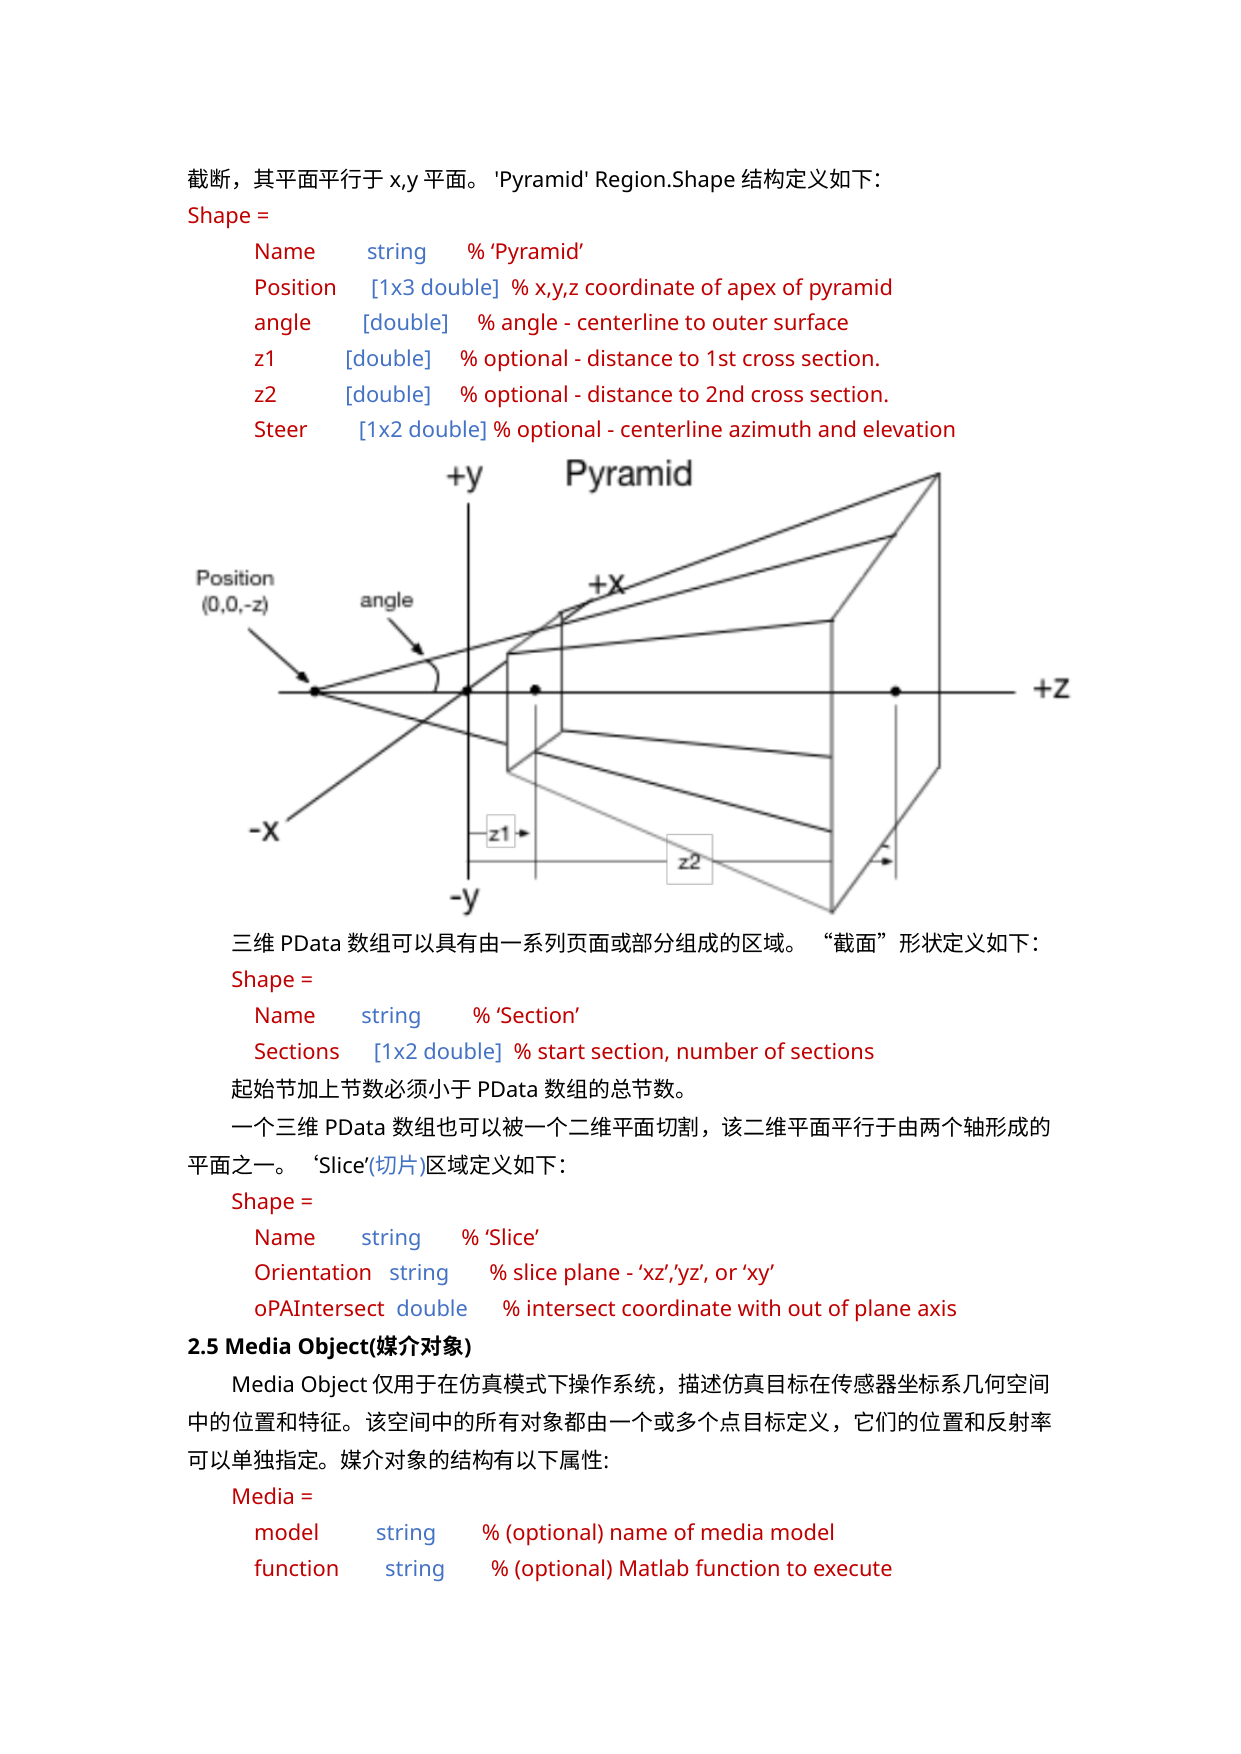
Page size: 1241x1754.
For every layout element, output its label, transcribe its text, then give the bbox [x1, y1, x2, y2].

text 一个三维 PData 数组也可以被一个二维平面切割，该二维平面平行于由两个轴形成的平面之一。‘Slice’(切片)区域定义如下： [187, 1110, 1053, 1179]
text 起始节加上节数必须小于 PData 数组的总节数。 [187, 1072, 1053, 1103]
text Name string % ‘Pyramid’ [187, 236, 1053, 266]
text 三维 PData 数组可以具有由一系列页面或部分组成的区域。 “截面”形状定义如下： [187, 926, 1053, 958]
text z1 [double] % optional - distance to 1st cross section. [187, 343, 1053, 373]
text angle [double] % angle - centerline to outer surface [187, 307, 1053, 337]
text oPAIntersect double % intersect coordinate with out of plane axis [187, 1293, 1053, 1323]
picture [187, 450, 1075, 921]
text Shape = [187, 1186, 1053, 1216]
text Shape = [187, 964, 1053, 994]
text function string % (optional) Matlab function to execute [187, 1552, 1053, 1582]
text Orientation string % slice plane - ‘xz’,’yz’, or ‘xy’ [187, 1257, 1053, 1287]
text Name string % ‘Slice’ [187, 1222, 1053, 1251]
text Sections [1x2 double] % start section, number of sections [187, 1036, 1053, 1066]
text Media = [187, 1481, 1053, 1511]
text z2 [double] % optional - distance to 2nd cross section. [187, 379, 1053, 408]
text Steer [1x2 double] % optional - centerline azimuth and elevation [187, 414, 1053, 444]
text Position [1x3 double] % x,y,z coordinate of apex of pyramid [187, 272, 1053, 301]
text 2.5 Media Object(媒介对象) [187, 1329, 1053, 1361]
text Name string % ‘Section’ [187, 1000, 1053, 1030]
text Shape = [187, 200, 1053, 230]
text model string % (optional) name of media model [187, 1517, 1053, 1547]
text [187, 162, 1053, 194]
text Media Object仅用于在仿真模式下操作系统，描述仿真目标在传感器坐标系几何空间中的位置和特征。该空间中的所有对象都由一个或多个点目标定义，它们的位置和反射率可以单独指定。媒介对象的结构有以下属性: [187, 1367, 1053, 1475]
